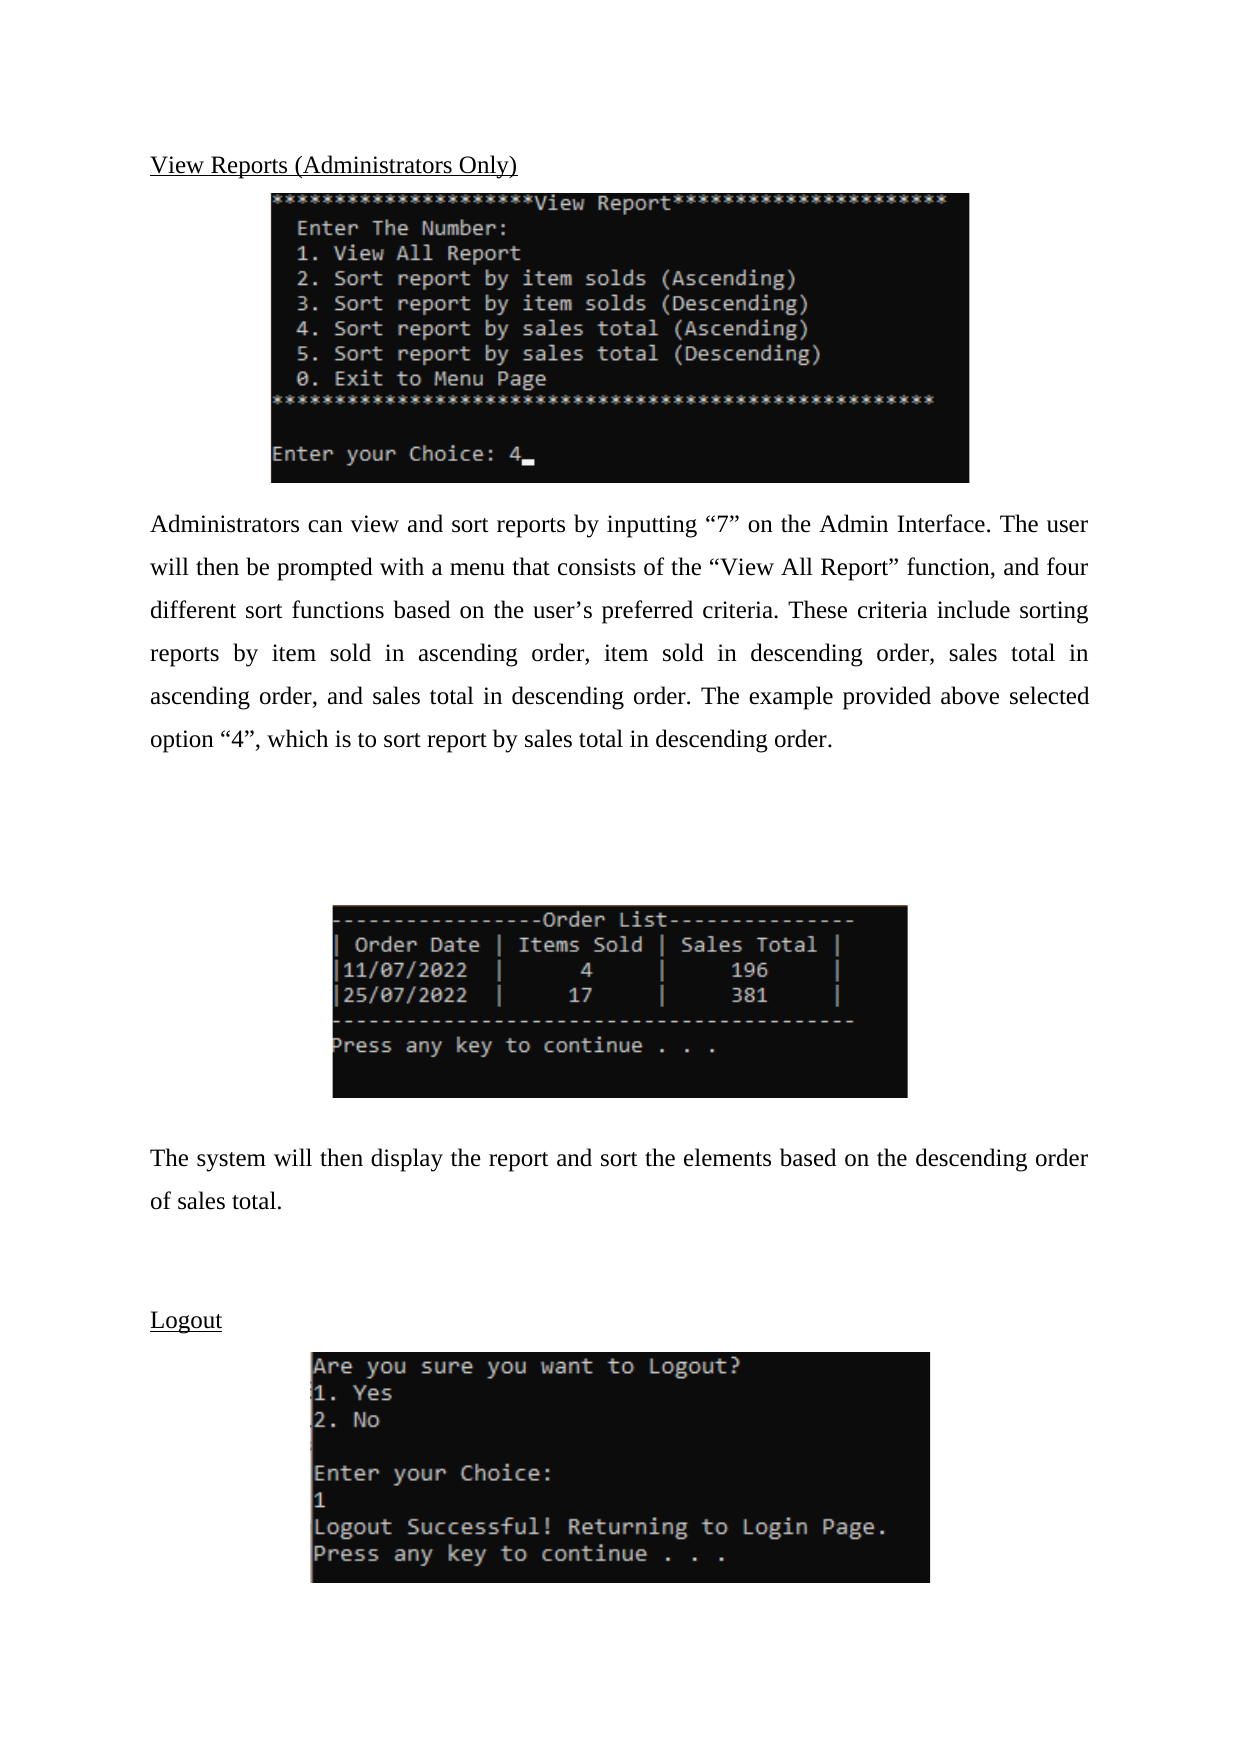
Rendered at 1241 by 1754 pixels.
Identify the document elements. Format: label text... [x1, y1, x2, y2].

text The system will then display the report and sort the elements based on the descending order of sales total. [150, 1143, 1090, 1215]
picture [270, 193, 970, 483]
text View Reports (Administrators Only) [150, 150, 1090, 179]
picture [310, 1352, 931, 1583]
text Administrators can view and sort reports by inputting “7” on the Admin Interface. The user will then be prompted with a menu that consists of the “View All Report” function, and four different sort functions based on the user’s preferred criteria. These criteria include sorting reports by item sold in ascending order, item sold in descending order, sales total in ascending order, and sales total in descending order. The example provided above selected option “4”, which is to sort report by sales total in descending order. [150, 509, 1090, 753]
picture [332, 905, 908, 1098]
text Logout [150, 1306, 1090, 1334]
